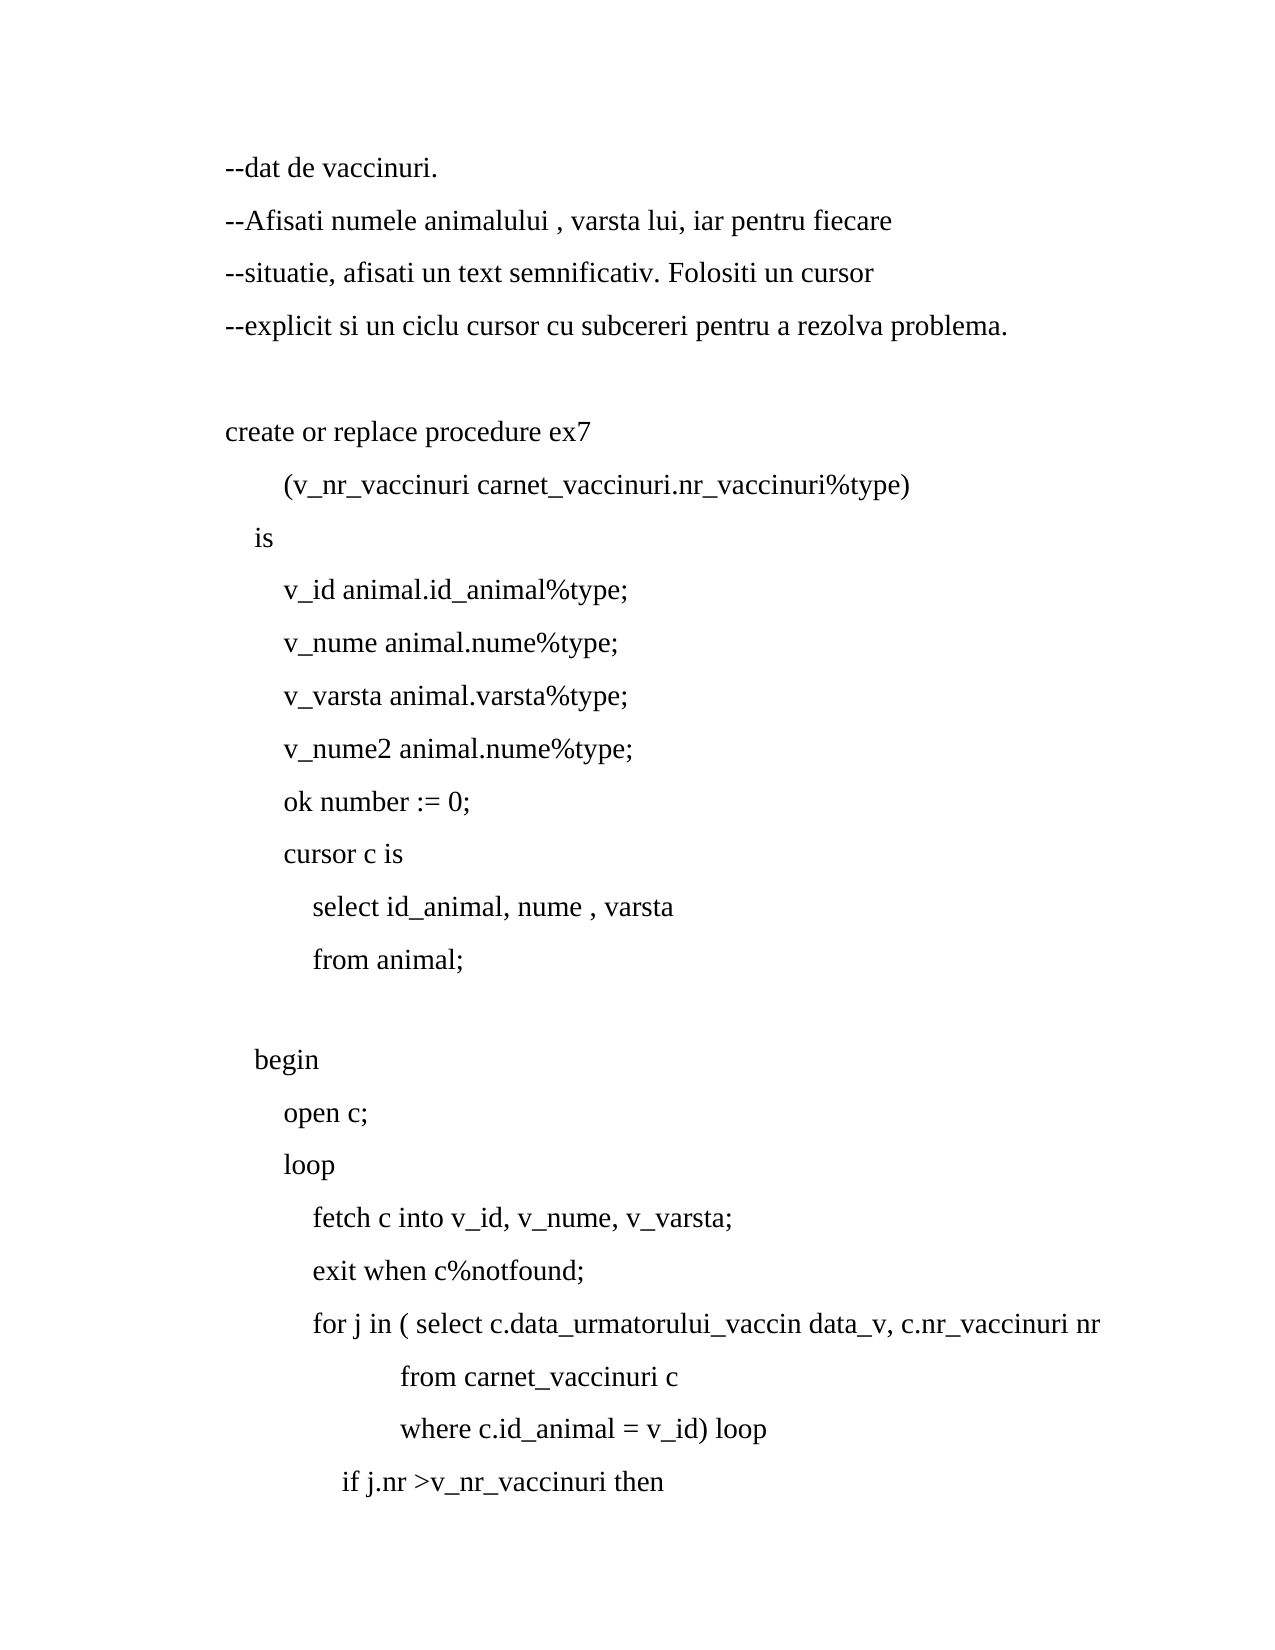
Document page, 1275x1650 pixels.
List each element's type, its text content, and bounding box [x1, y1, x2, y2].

text --explicit si un ciclu cursor cu subcereri pentru a rezolva problema. [150, 308, 1125, 342]
text open c; [150, 1095, 1125, 1128]
text v_nume2 animal.nume%type; [150, 731, 1125, 764]
text from carnet_vaccinuri c [150, 1359, 1125, 1392]
text select id_animal, nume , varsta [150, 889, 1125, 923]
text v_nume animal.nume%type; [150, 625, 1125, 659]
text begin [150, 1042, 1125, 1075]
text (v_nr_vaccinuri carnet_vaccinuri.nr_vaccinuri%type) [150, 467, 1125, 500]
text cursor c is [150, 837, 1125, 870]
text where c.id_animal = v_id) loop [150, 1412, 1125, 1445]
text from animal; [150, 942, 1125, 976]
text loop [150, 1147, 1125, 1181]
text --dat de vaccinuri. [150, 150, 1125, 183]
text if j.nr >v_nr_vaccinuri then [150, 1464, 1125, 1498]
text ok number := 0; [150, 784, 1125, 817]
text for j in ( select c.data_urmatorului_vaccin data_v, c.nr_vaccinuri nr [150, 1306, 1125, 1339]
text v_varsta animal.varsta%type; [150, 678, 1125, 712]
text is [150, 520, 1125, 553]
text create or replace procedure ex7 [150, 414, 1125, 448]
text --Afisati numele animalului , varsta lui, iar pentru fiecare [150, 203, 1125, 236]
text exit when c%notfound; [150, 1253, 1125, 1287]
text fetch c into v_id, v_nume, v_varsta; [150, 1200, 1125, 1234]
text --situatie, afisati un text semnificativ. Folositi un cursor [150, 256, 1125, 289]
text v_id animal.id_animal%type; [150, 572, 1125, 606]
